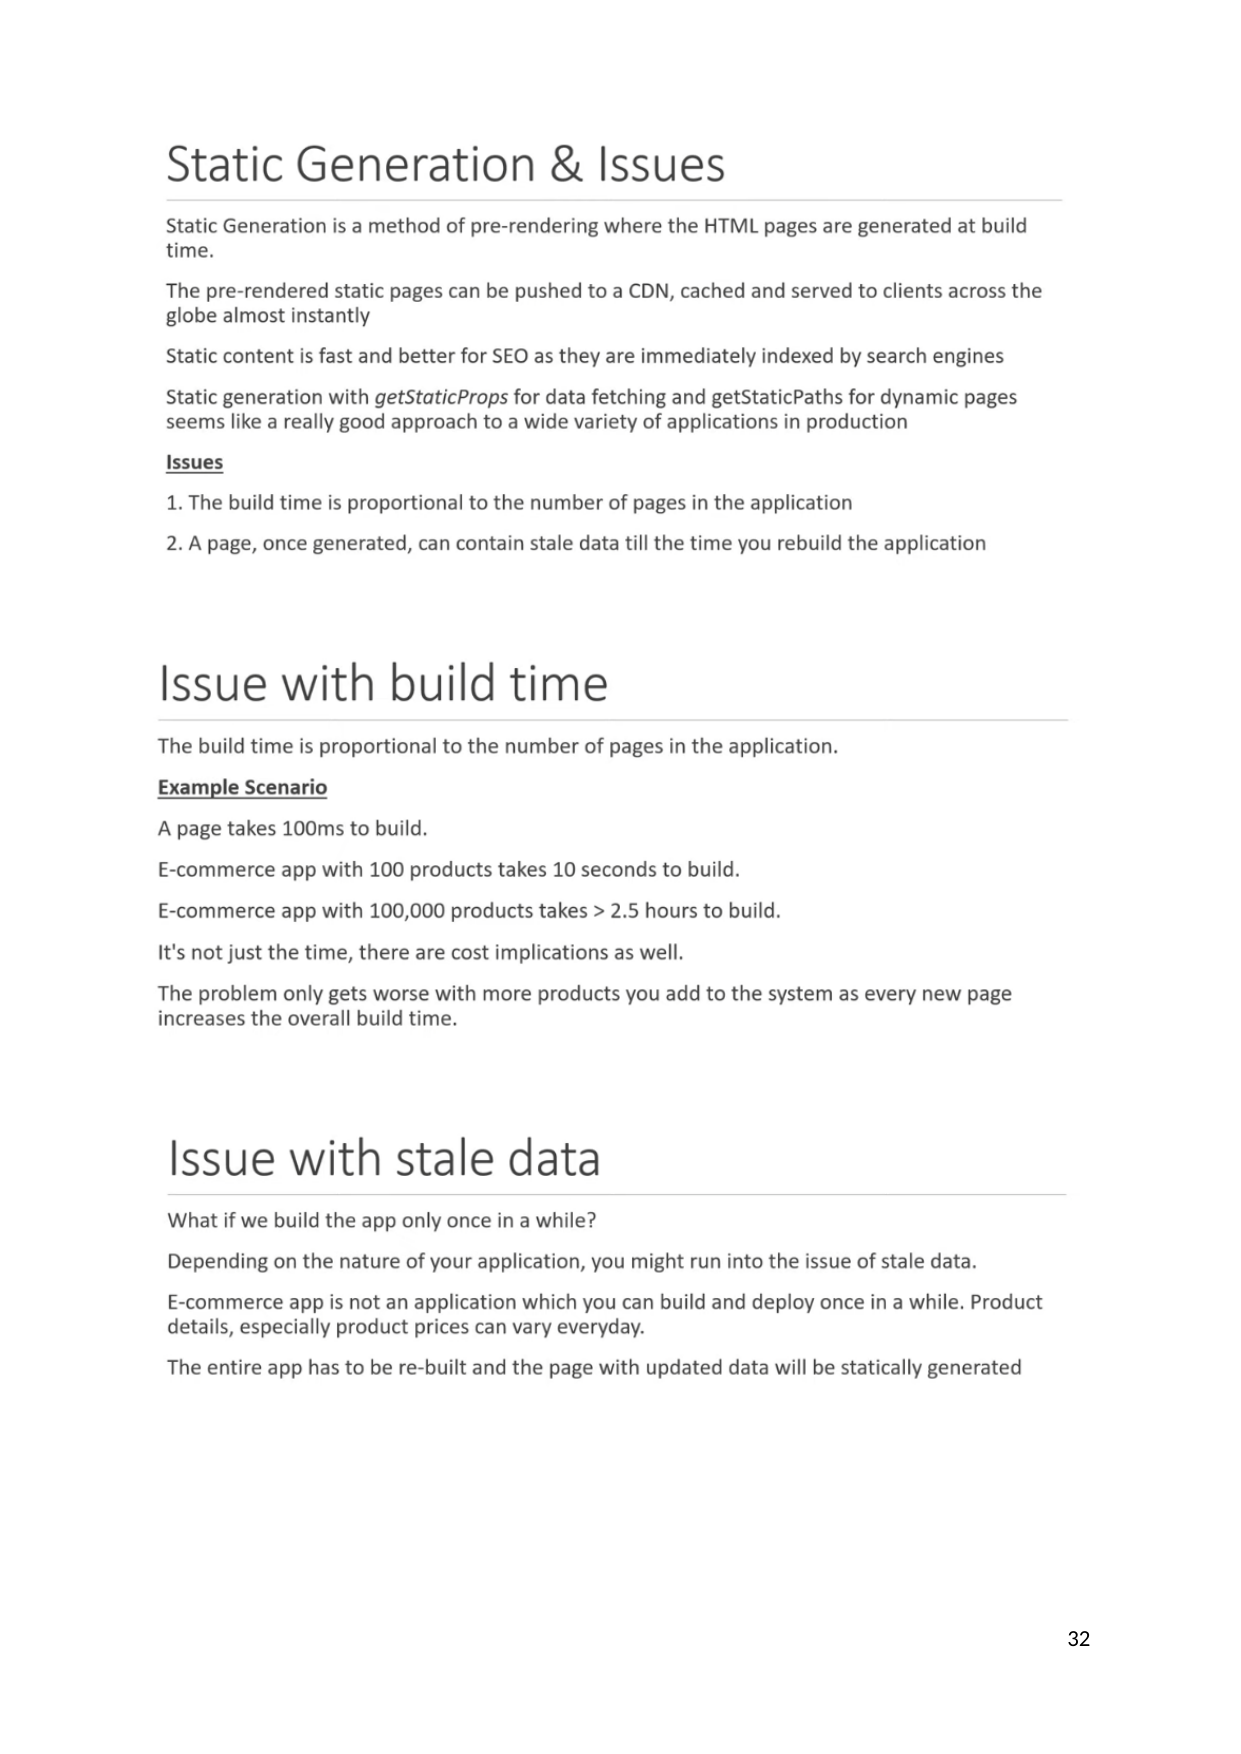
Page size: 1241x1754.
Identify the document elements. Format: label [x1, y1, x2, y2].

picture [150, 1125, 1091, 1398]
picture [150, 652, 1091, 1042]
picture [150, 131, 1091, 569]
